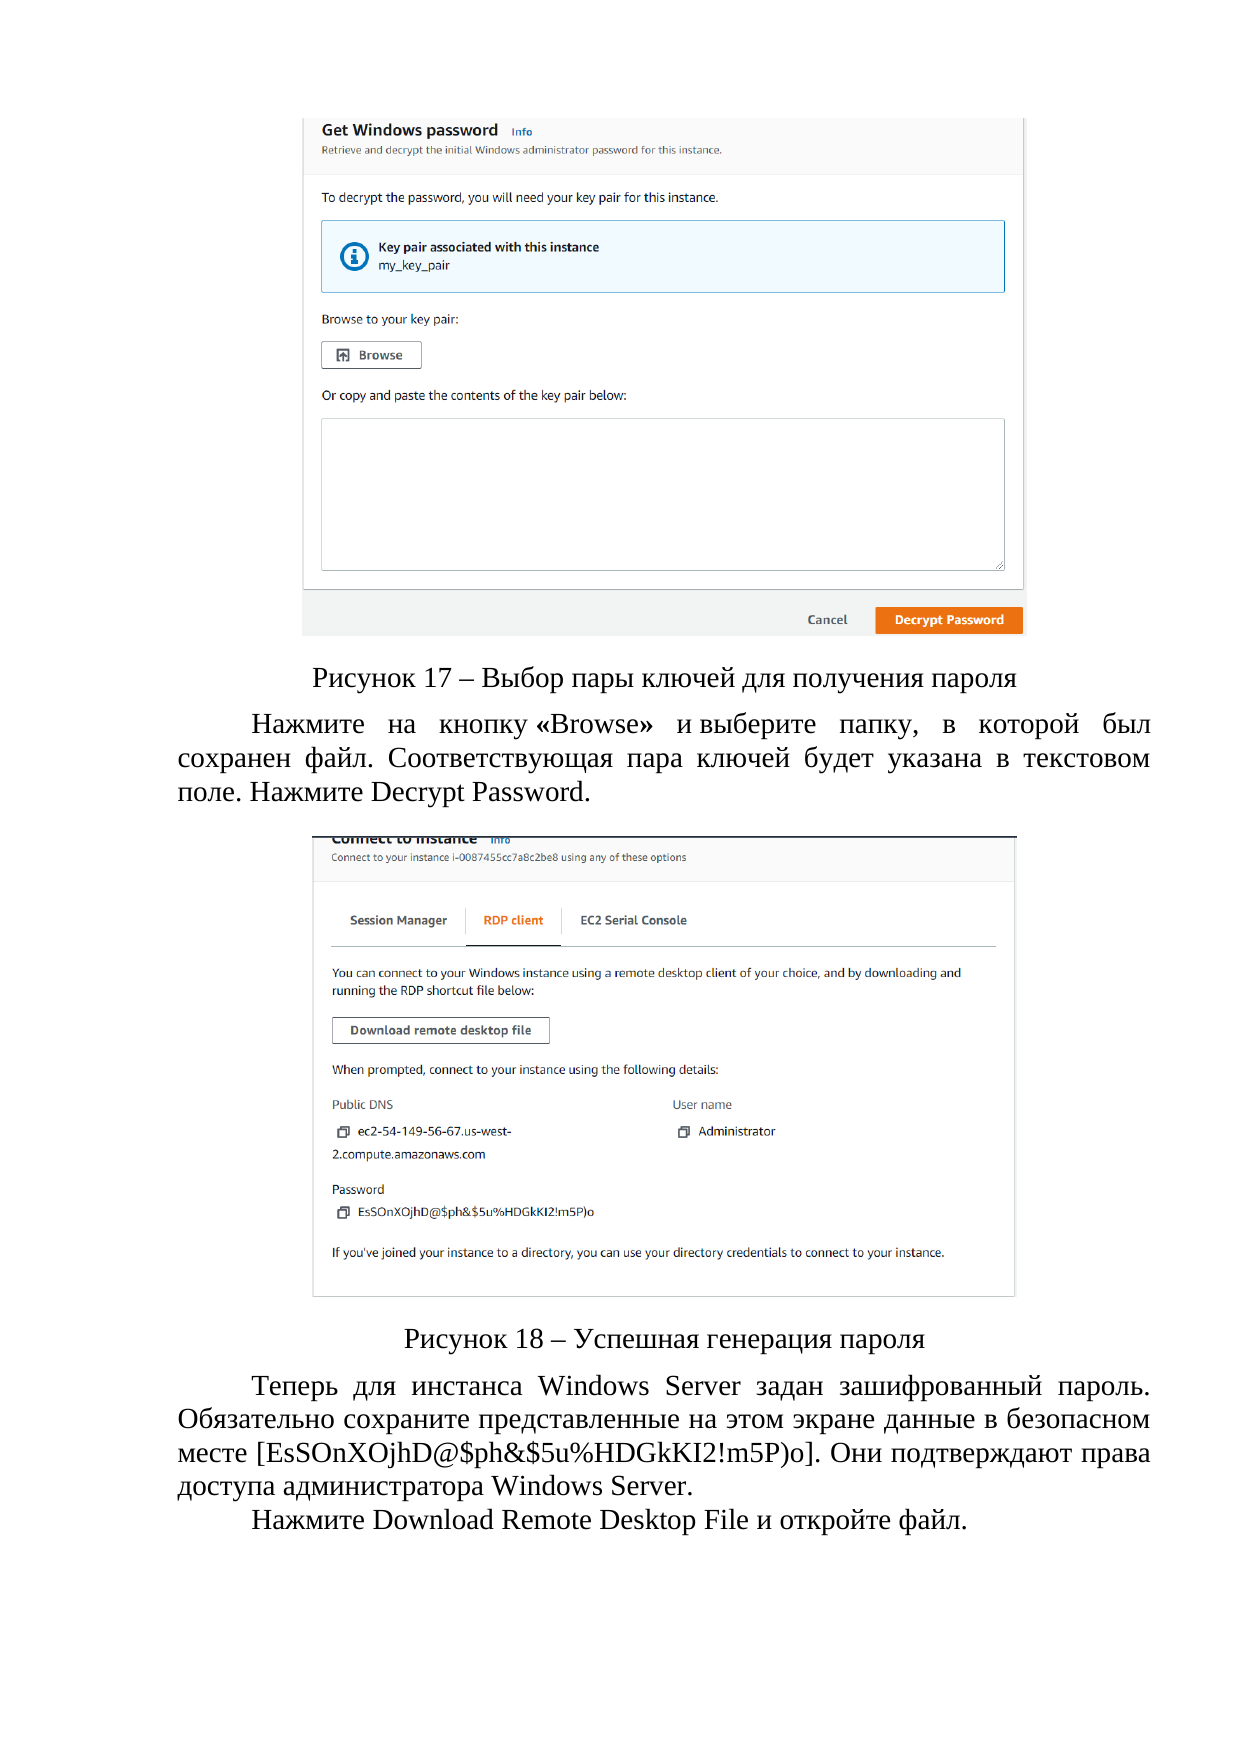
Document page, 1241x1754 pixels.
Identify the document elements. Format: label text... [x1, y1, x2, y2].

picture [312, 836, 1017, 1297]
text Рисунок 18 – Успешная генерация пароля [177, 1322, 1152, 1355]
text Теперь для инстанса Windows Server задан зашифрованный пароль. Обязательно сохраните представленные на этом экране данные в безопасном месте [EsSOnXOjhD@$ph&$5u%HDGkKI2!m5P)o]. Они подтверждают права доступа администратора Windows Server. [177, 1368, 1152, 1502]
text Нажмите Download Remote Desktop File и откройте файл. [177, 1502, 1152, 1535]
text Рисунок 17 – Выбор пары ключей для получения пароля [177, 661, 1152, 694]
text Нажмите на кнопку «Browse» и выберите папку, в которой был сохранен файл. Соответствующая пара ключей будет указана в текстовом поле. Нажмите Decrypt Password. [177, 707, 1152, 807]
picture [302, 118, 1027, 636]
